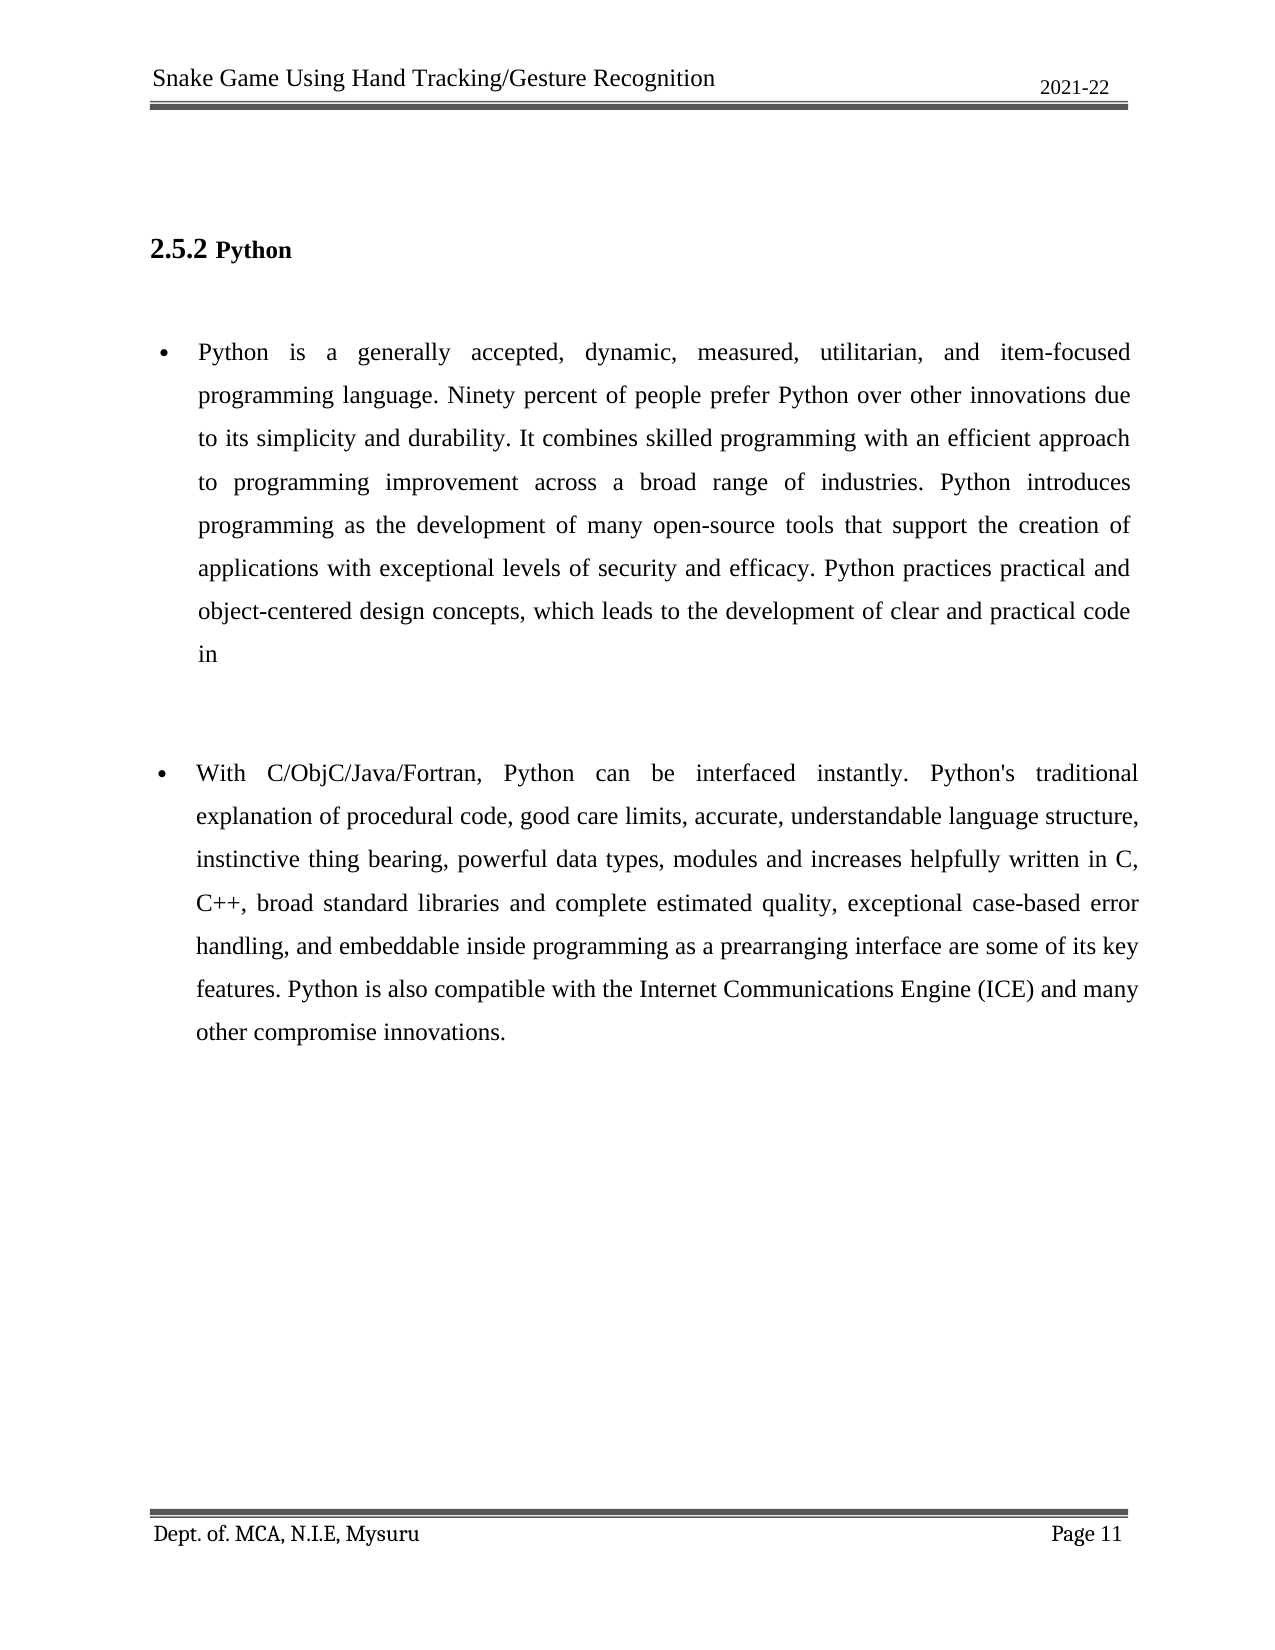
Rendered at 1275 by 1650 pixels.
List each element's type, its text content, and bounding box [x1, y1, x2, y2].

subtitle Python [150, 231, 1252, 264]
list Python is a generally accepted, dynamic, measured, utilitarian, and item-focused programming language. Ninety percent of people prefer Python over other innovations due to its simplicity and durability. It combines skilled programming with an efficient approach to programming improvement across a broad range of industries. Python introduces programming as the development of many open-source tools that support the creation of applications with exceptional levels of security and efficacy. Python practices practical and object-centered design concepts, which leads to the development of clear and practical code in [160, 337, 1132, 668]
list With C/ObjC/Java/Fortran, Python can be interfaced instantly. Python's traditional explanation of procedural code, good care limits, accurate, understandable language structure, instinctive thing bearing, powerful data types, modules and increases helpfully written in C, C++, broad standard libraries and complete estimated quality, exceptional case-based error handling, and embeddable inside programming as a prearranging interface are some of its key features. Python is also compatible with the Internet Communications Engine (ICE) and many other compromise innovations. [158, 758, 1140, 1046]
